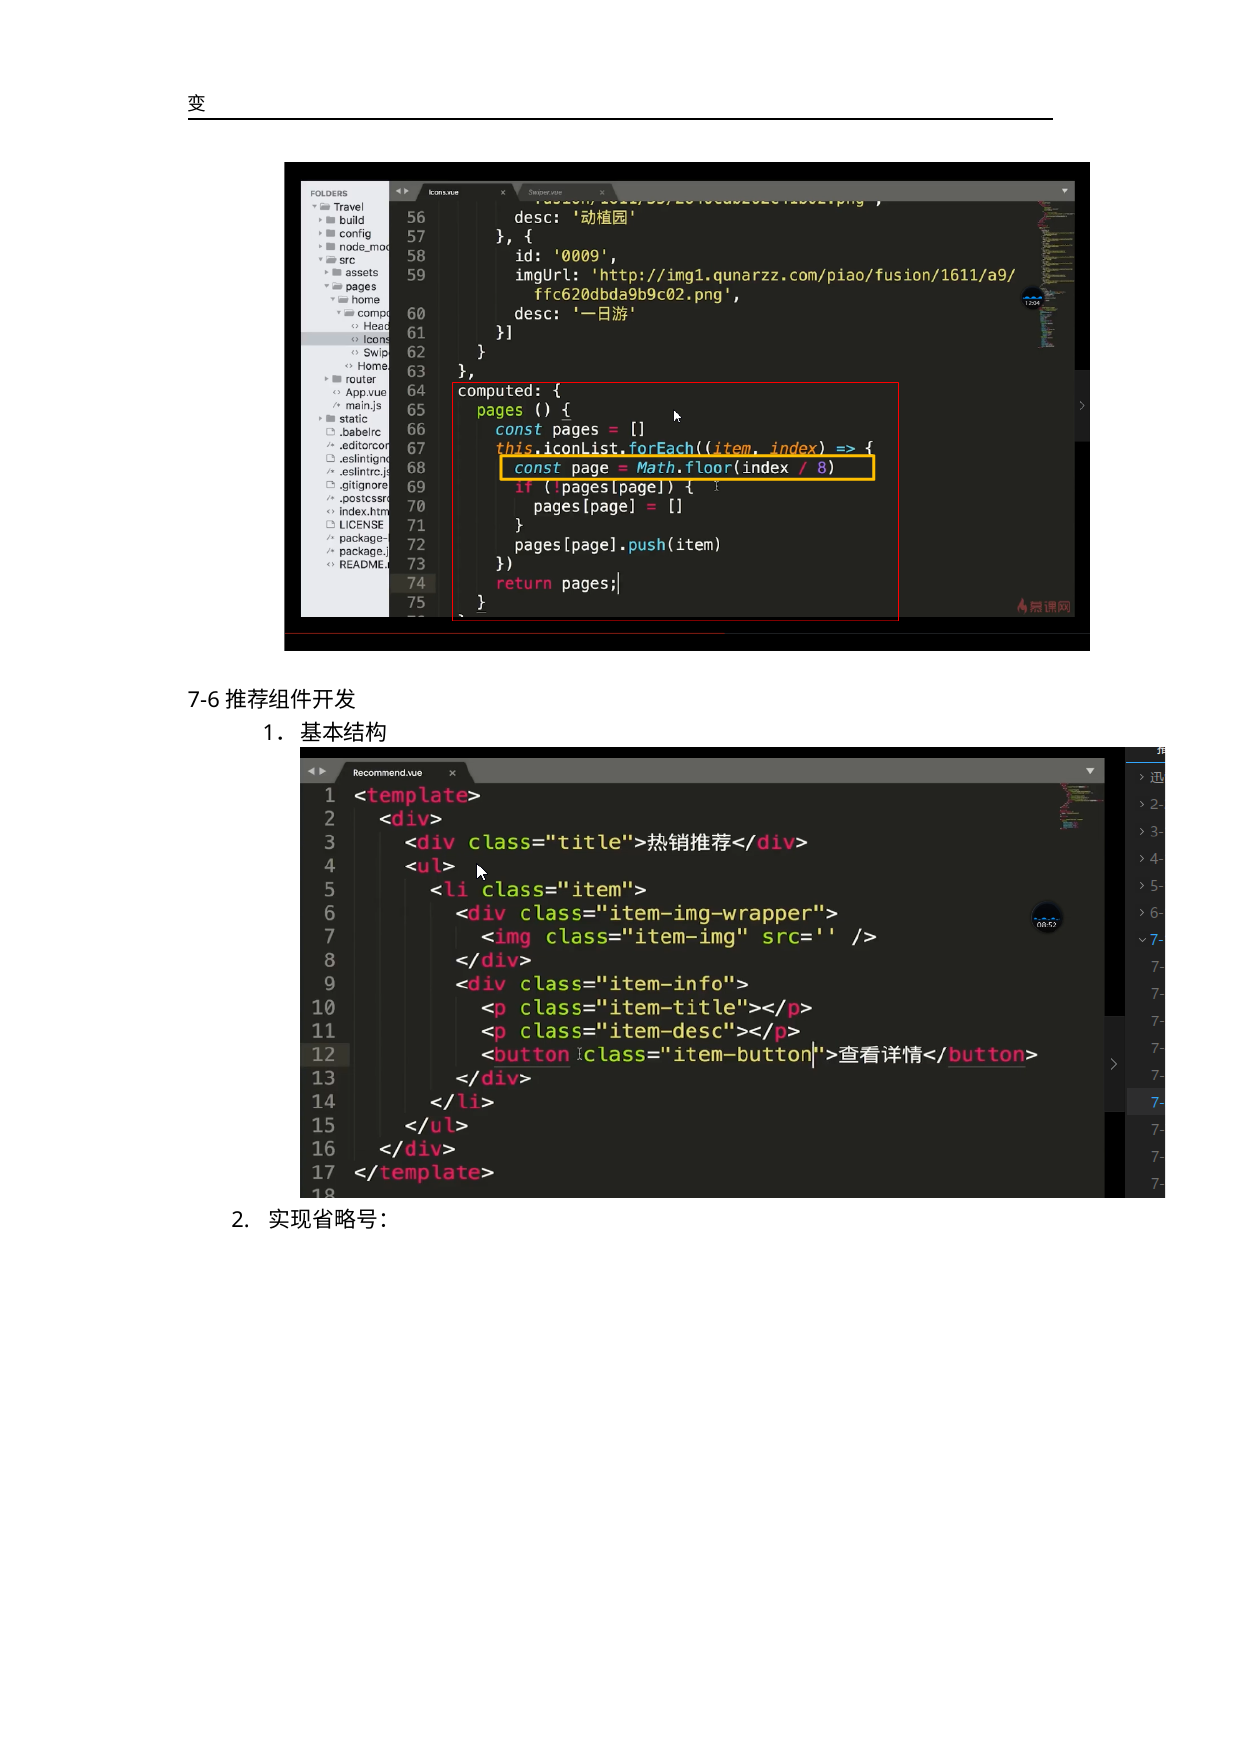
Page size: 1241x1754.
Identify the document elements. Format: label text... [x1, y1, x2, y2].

list 推荐组件开发 [187, 682, 1053, 714]
picture [300, 747, 1166, 1198]
picture [284, 162, 1090, 651]
list 实现省略号： [231, 1202, 1053, 1234]
list 基本结构 [262, 714, 1053, 747]
